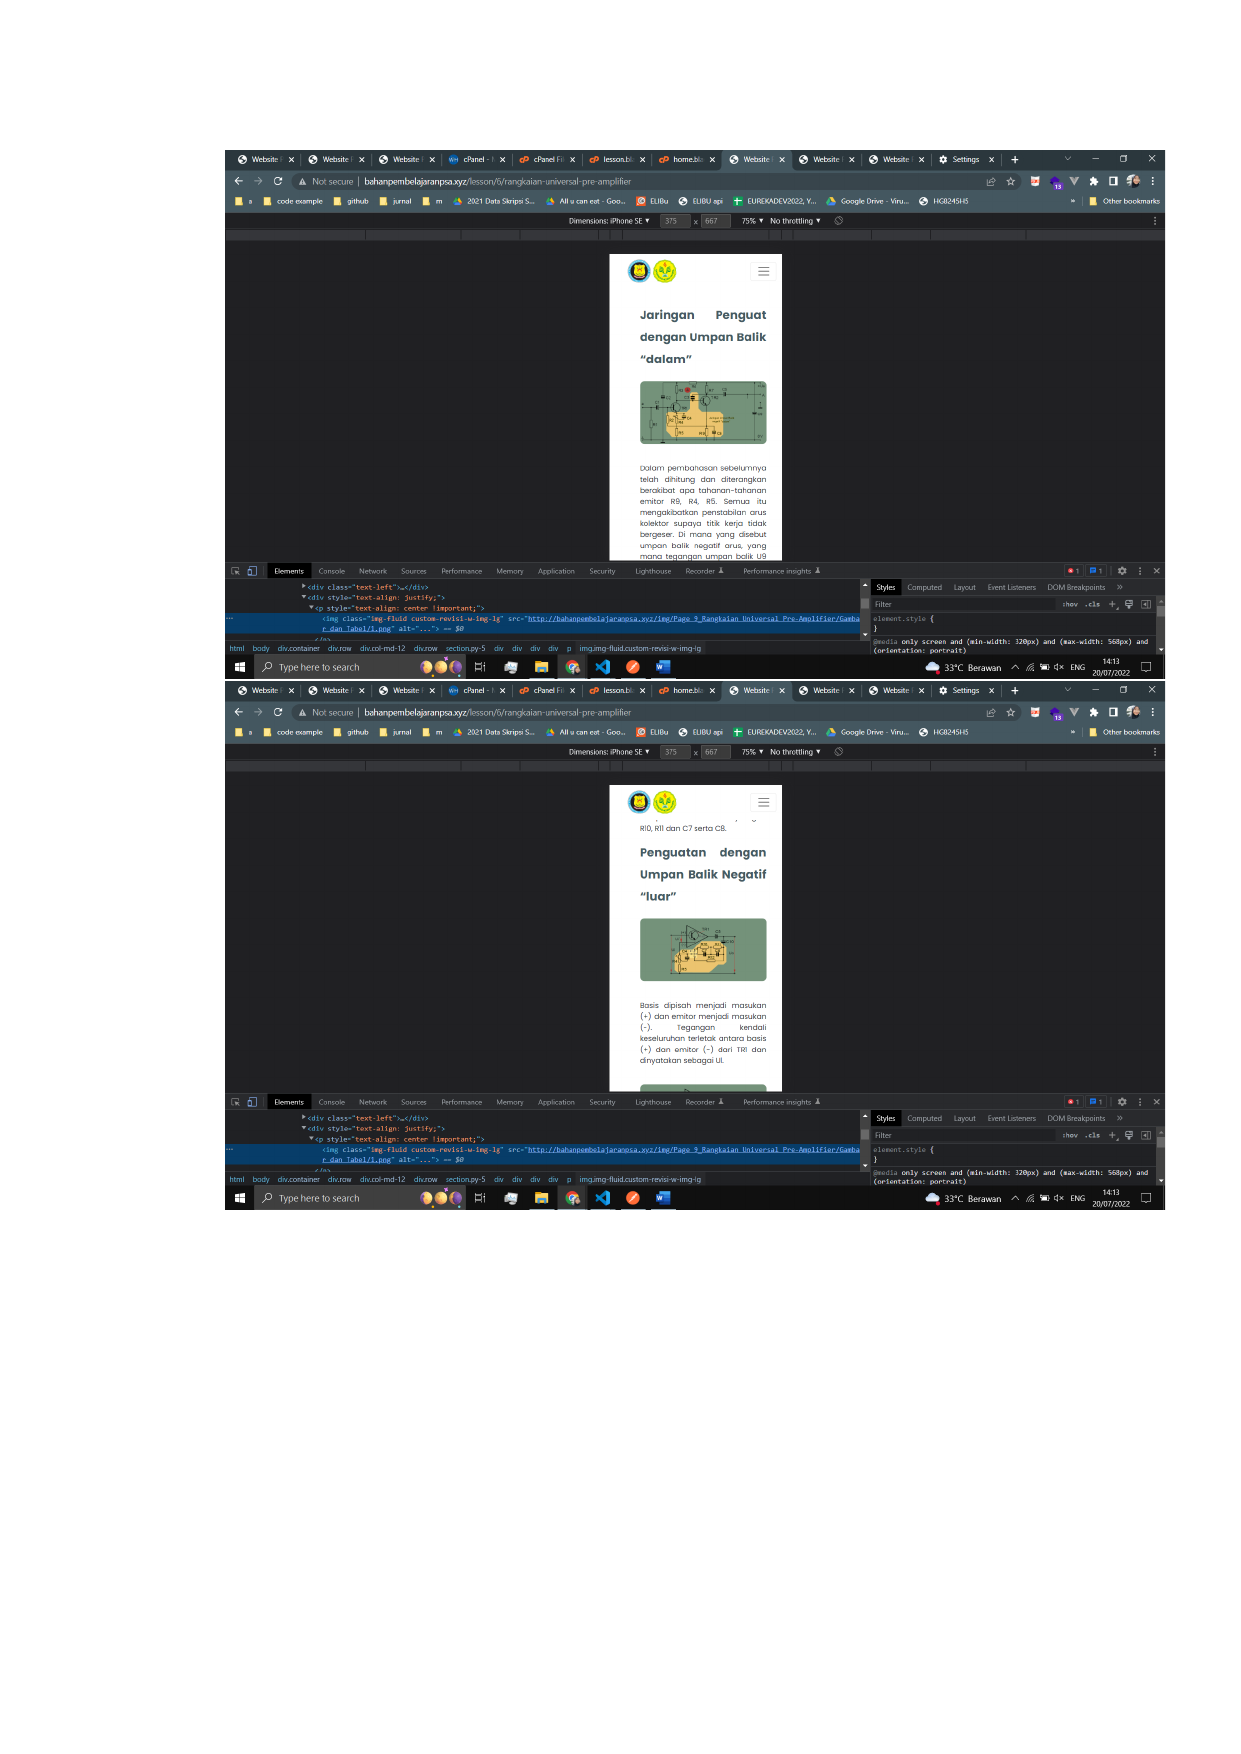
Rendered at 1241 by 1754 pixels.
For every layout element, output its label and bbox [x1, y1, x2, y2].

picture [225, 681, 1166, 1210]
picture [225, 150, 1166, 679]
